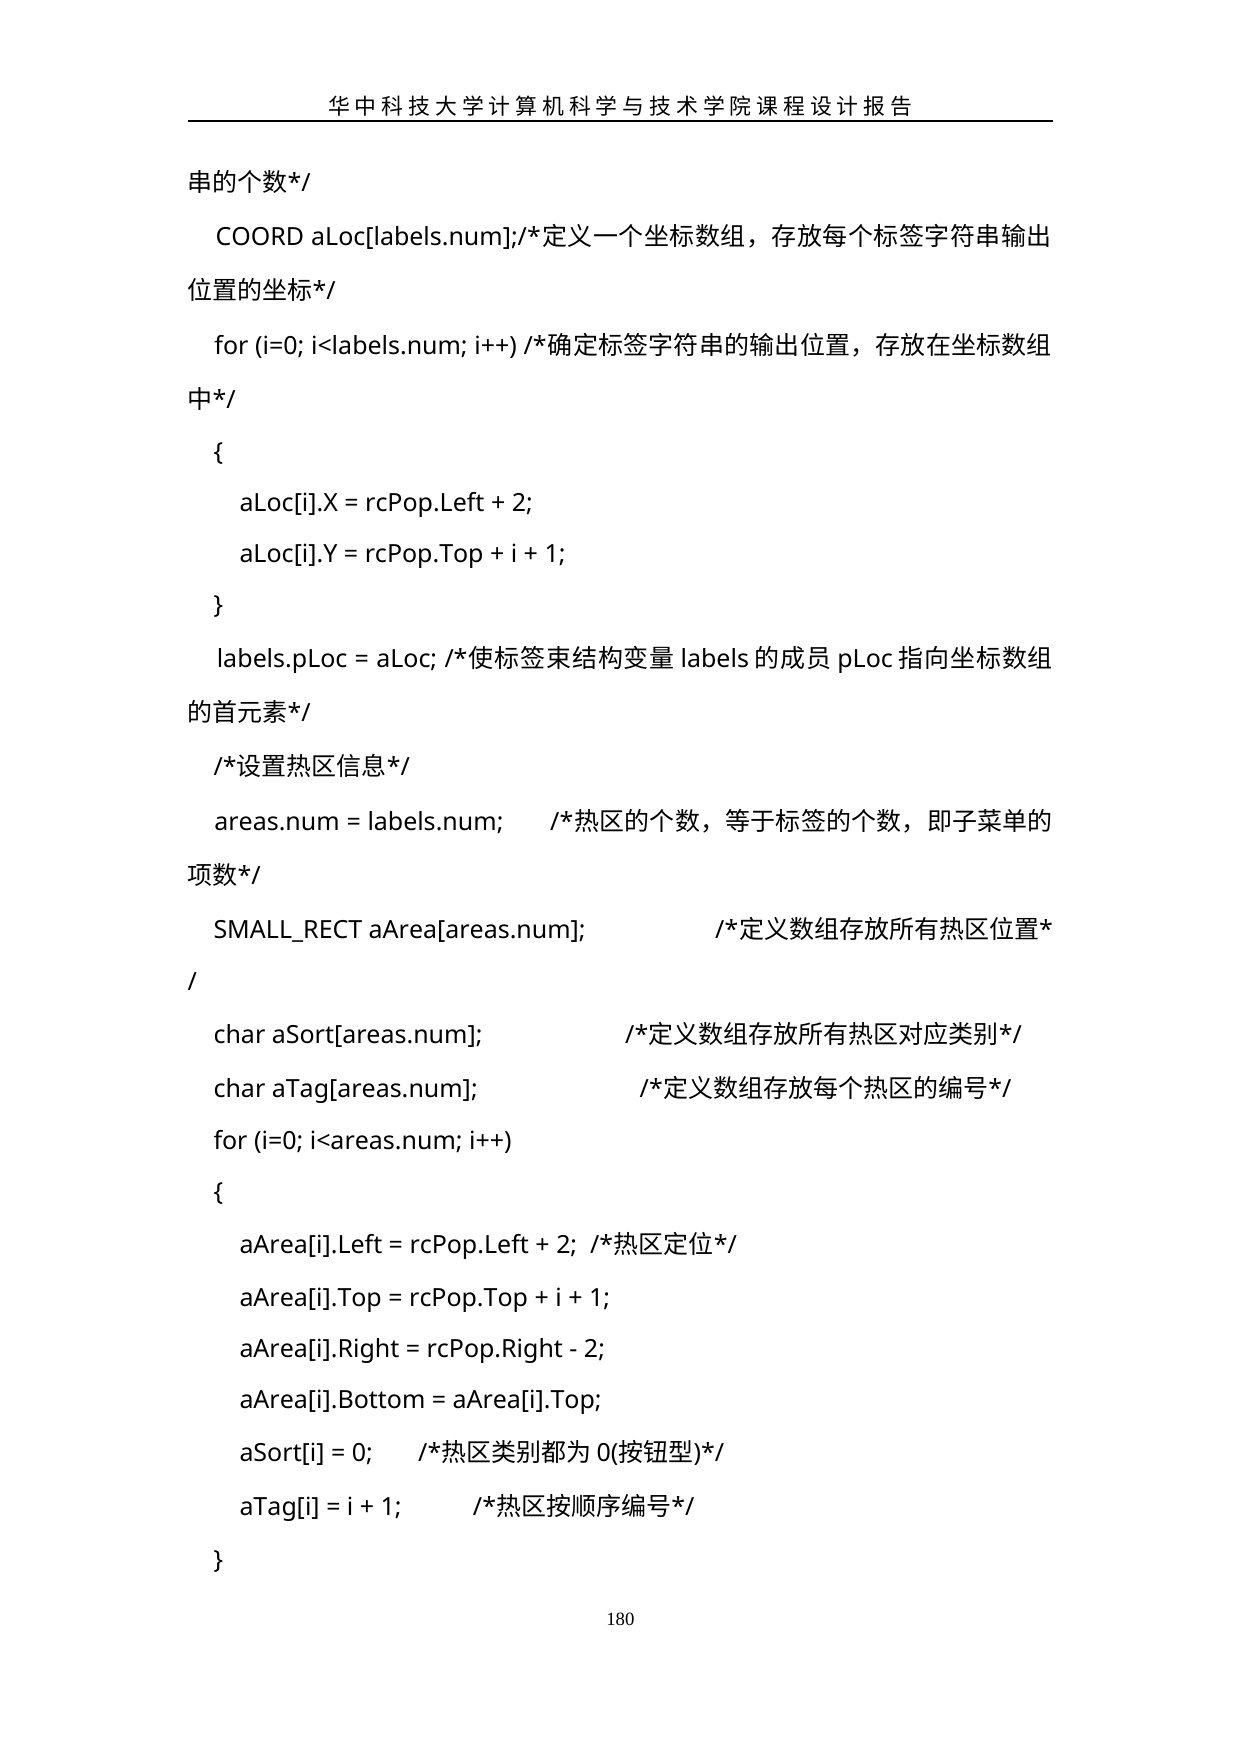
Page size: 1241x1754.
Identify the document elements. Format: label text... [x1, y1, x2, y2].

text aSort[i] = 0; /*热区类别都为0(按钮型)*/ [187, 1432, 1053, 1469]
text aLoc[i].X = rcPop.Left + 2; [187, 485, 1053, 519]
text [187, 162, 1053, 198]
text aTag[i] = i + 1; /*热区按顺序编号*/ [187, 1487, 1053, 1523]
text } [187, 587, 1053, 621]
text labels.pLoc = aLoc; /*使标签束结构变量labels的成员pLoc指向坐标数组的首元素*/ [187, 638, 1053, 729]
text aArea[i].Left = rcPop.Left + 2; /*热区定位*/ [187, 1225, 1053, 1261]
text { [187, 1174, 1053, 1208]
text SMALL_RECT aArea[areas.num]; /*定义数组存放所有热区位置*/ [187, 910, 1053, 997]
text for (i=0; i<areas.num; i++) [187, 1123, 1053, 1157]
text { [187, 434, 1053, 468]
text char aTag[areas.num]; /*定义数组存放每个热区的编号*/ [187, 1068, 1053, 1105]
text char aSort[areas.num]; /*定义数组存放所有热区对应类别*/ [187, 1014, 1053, 1050]
text aArea[i].Top = rcPop.Top + i + 1; [187, 1279, 1053, 1313]
text areas.num = labels.num; /*热区的个数，等于标签的个数，即子菜单的项数*/ [187, 801, 1053, 892]
text aArea[i].Right = rcPop.Right - 2; [187, 1330, 1053, 1364]
text aArea[i].Bottom = aArea[i].Top; [187, 1381, 1053, 1416]
text } [187, 1541, 1053, 1575]
text for (i=0; i<labels.num; i++) /*确定标签字符串的输出位置，存放在坐标数组中*/ [187, 325, 1053, 416]
text /*设置热区信息*/ [187, 747, 1053, 783]
text COORD aLoc[labels.num];/*定义一个坐标数组，存放每个标签字符串输出位置的坐标*/ [187, 216, 1053, 307]
text aLoc[i].Y = rcPop.Top + i + 1; [187, 536, 1053, 570]
